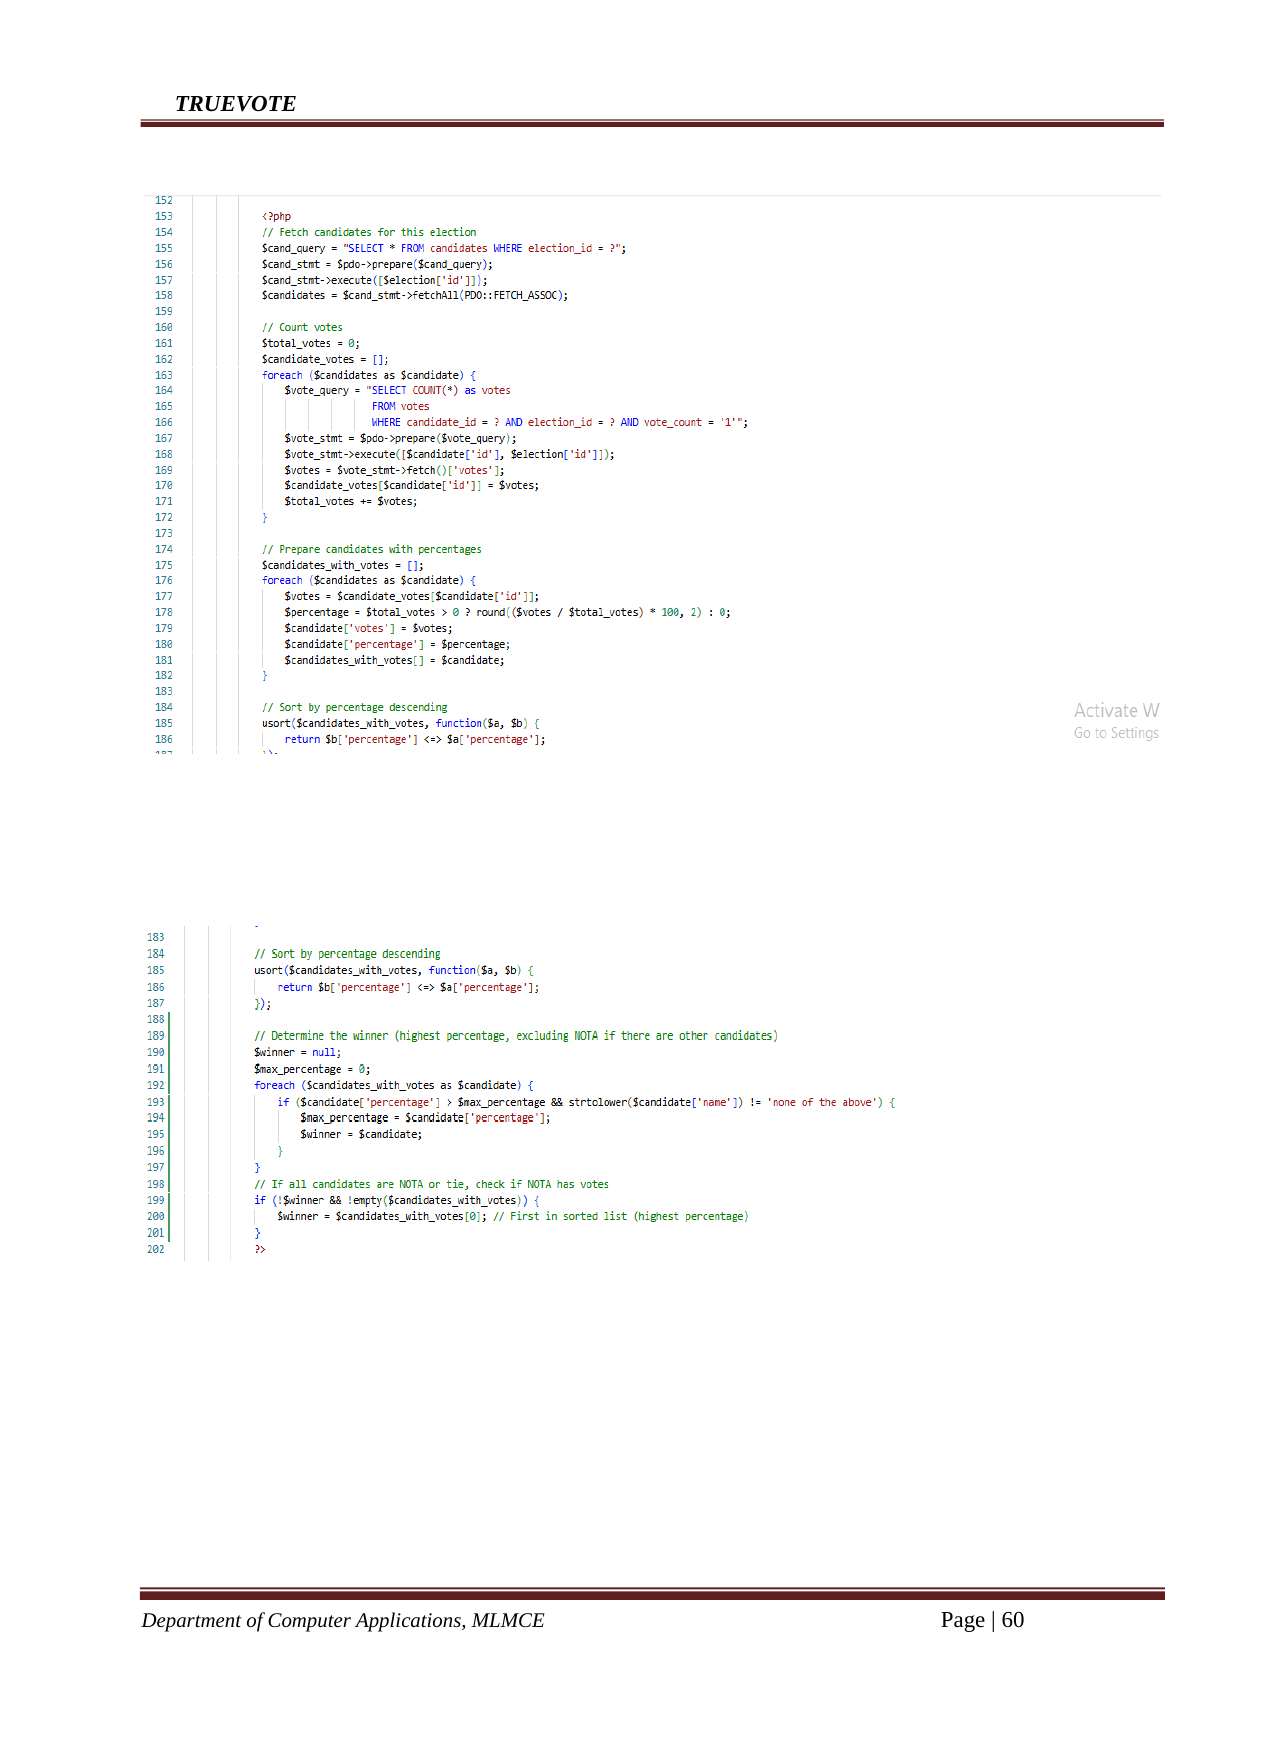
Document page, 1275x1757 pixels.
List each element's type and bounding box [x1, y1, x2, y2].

picture [132, 926, 1173, 1261]
picture [143, 195, 1162, 754]
